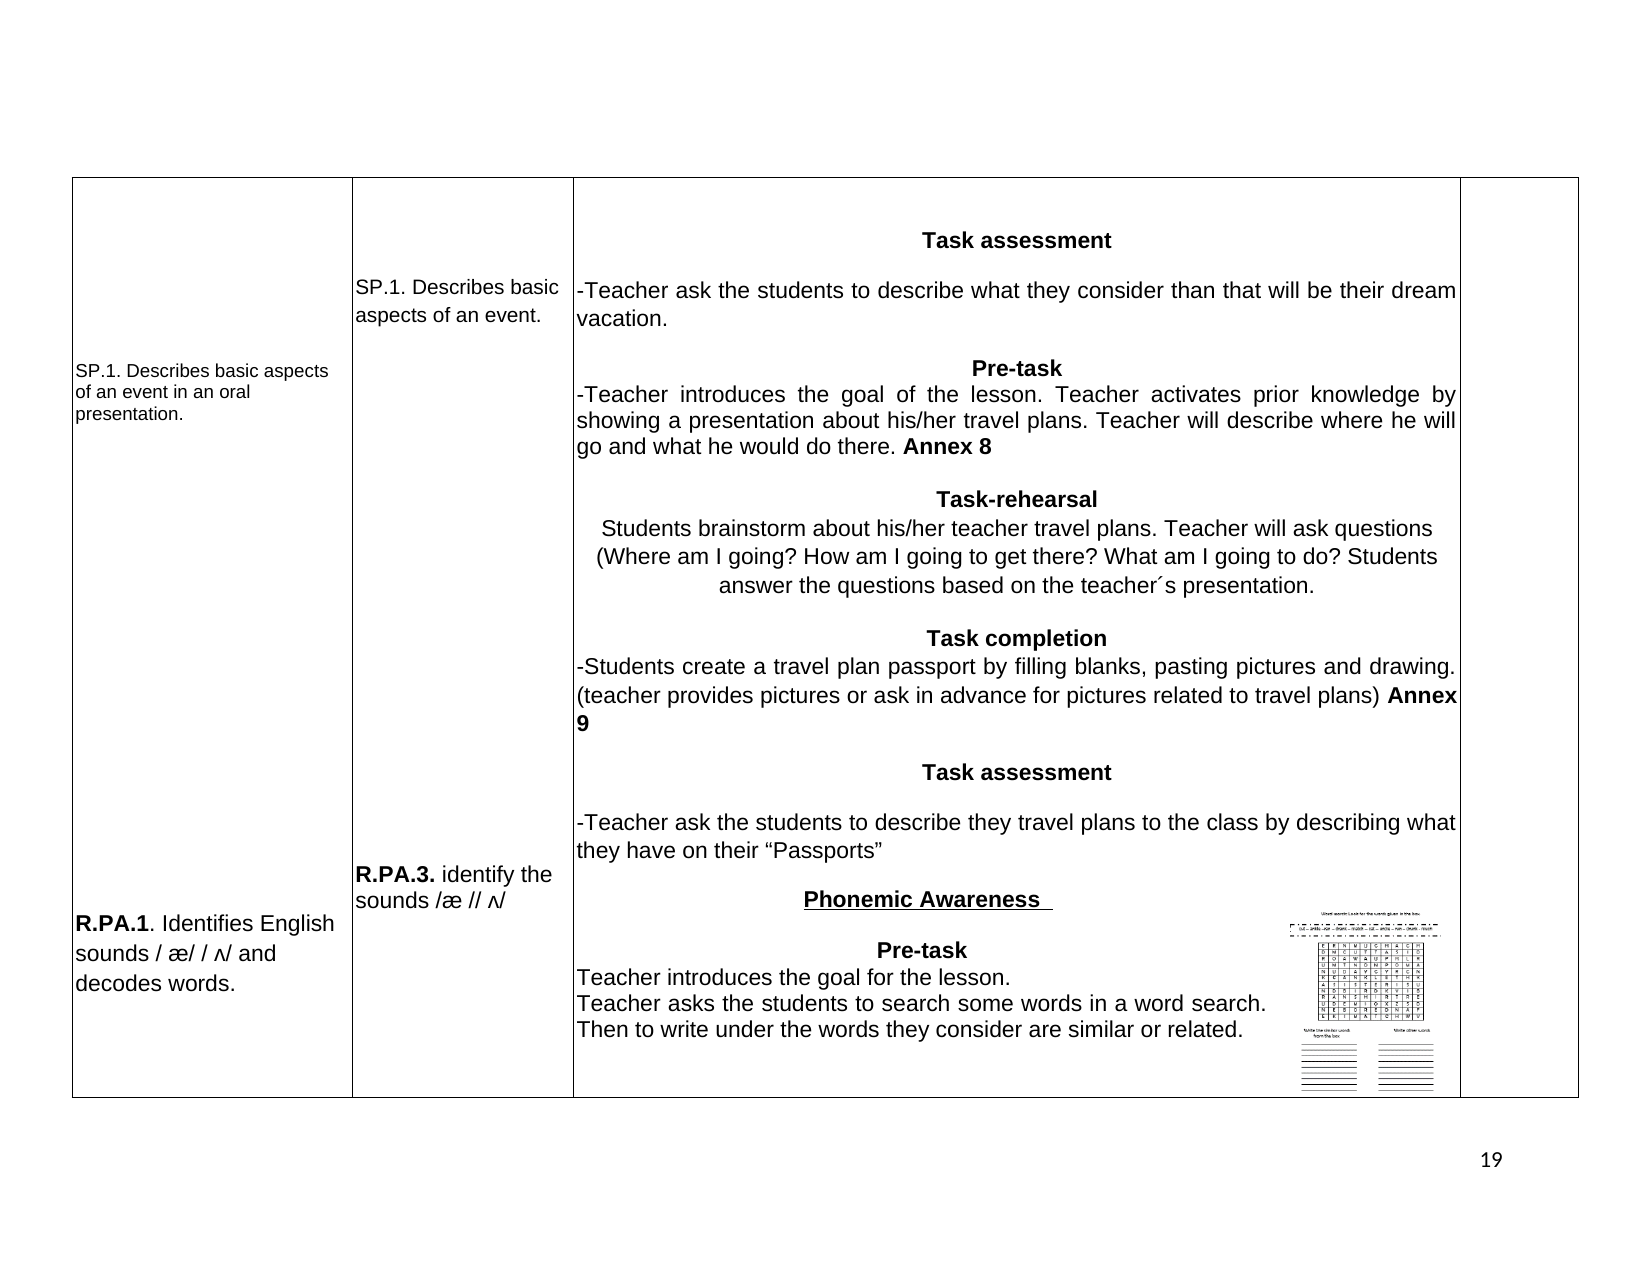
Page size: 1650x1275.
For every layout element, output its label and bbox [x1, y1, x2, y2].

table_cell [1461, 178, 1578, 1097]
picture [1284, 780, 1441, 966]
table_cell [353, 178, 573, 1097]
table_cell [73, 178, 352, 1097]
table_cell [574, 178, 1460, 1097]
picture [946, 888, 1116, 1097]
